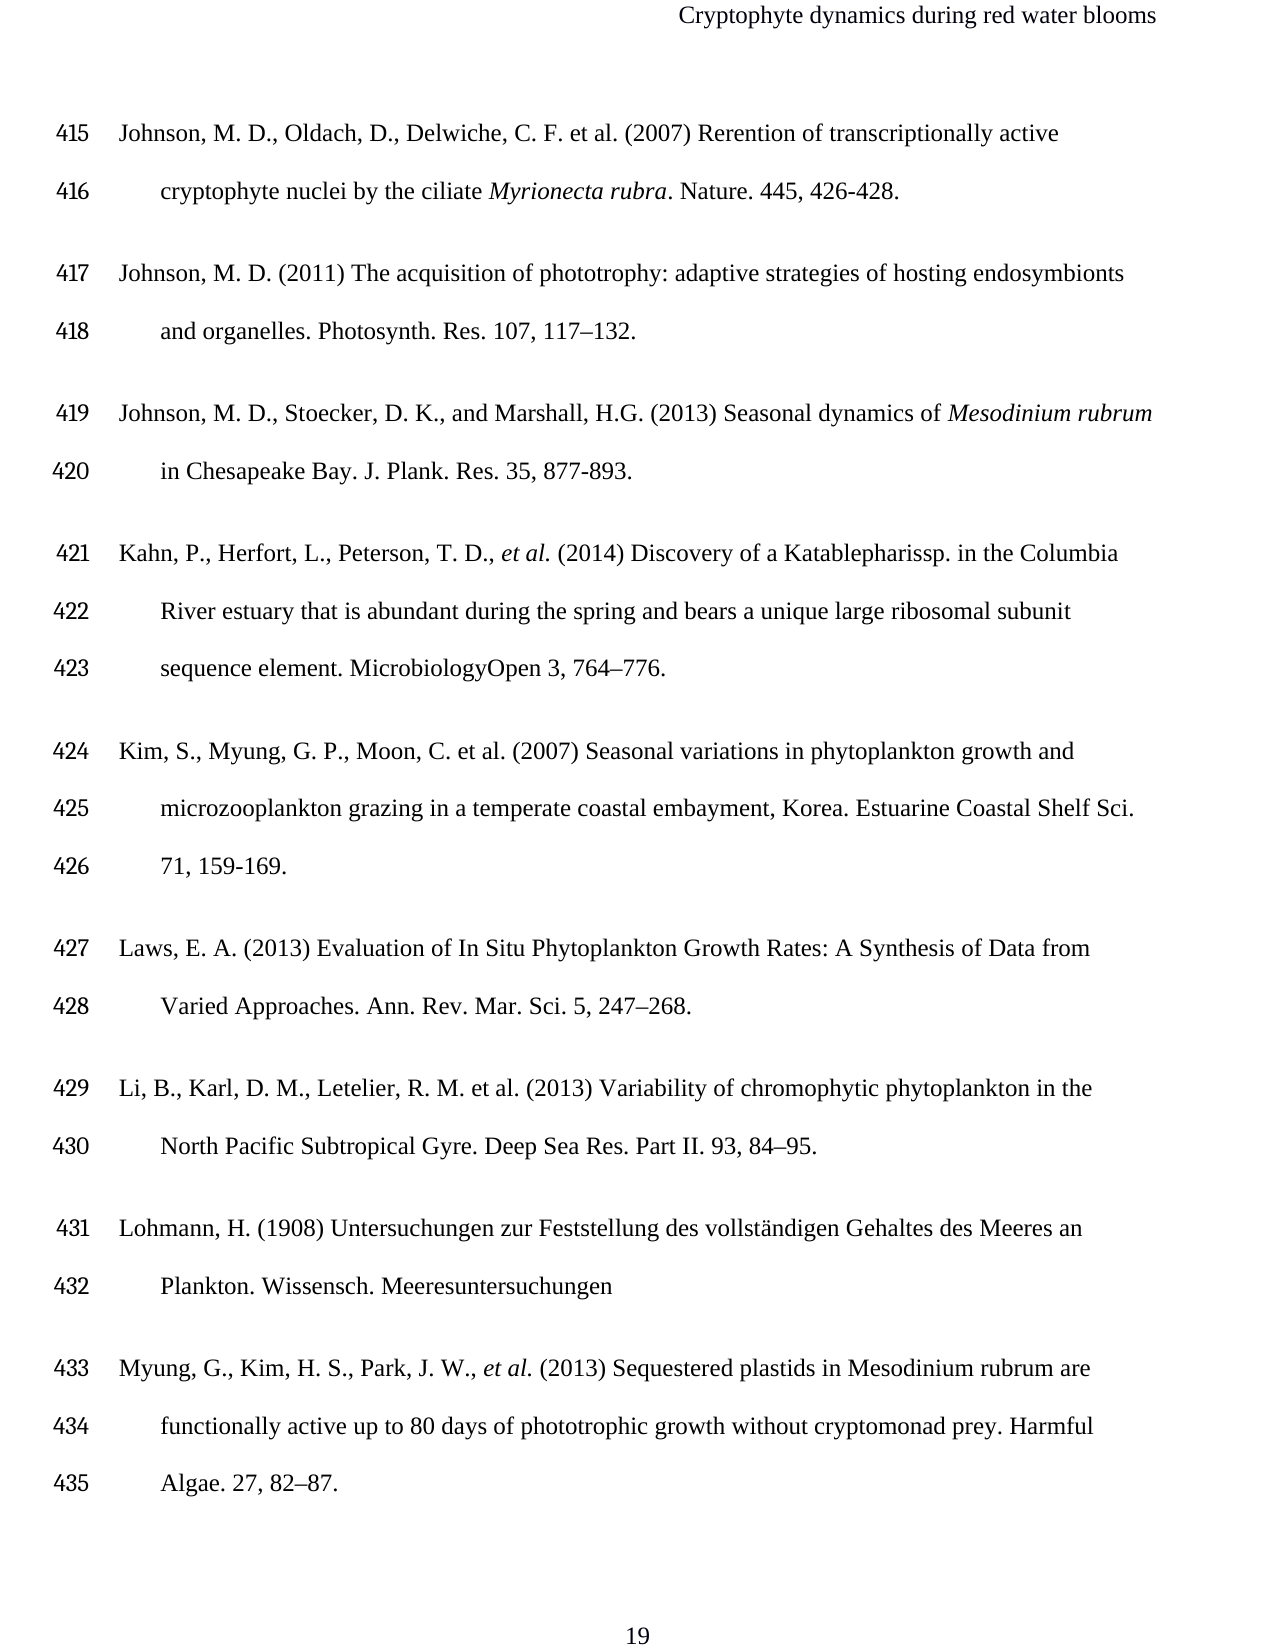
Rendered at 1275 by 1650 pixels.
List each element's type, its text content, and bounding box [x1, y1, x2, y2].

text Johnson, M. D., Oldach, D., Delwiche, C. F. et al. (2007) Rerention of transcriptionally active cryptophyte nuclei by the ciliate Myrionecta rubra. Nature. 445, 426-428. [118, 118, 1156, 205]
text Kim, S., Myung, G. P., Moon, C. et al. (2007) Seasonal variations in phytoplankton growth and microzooplankton grazing in a temperate coastal embayment, Korea. Estuarine Coastal Shelf Sci. 71, 159-169. [118, 736, 1156, 880]
text Kahn, P., Herfort, L., Peterson, T. D., et al. (2014) Discovery of a Katablepharissp. in the Columbia River estuary that is abundant during the spring and bears a unique large ribosomal subunit sequence element. MicrobiologyOpen 3, 764–776. [118, 538, 1156, 682]
text Li, B., Karl, D. M., Letelier, R. M. et al. (2013) Variability of chromophytic phytoplankton in the North Pacific Subtropical Gyre. Deep Sea Res. Part II. 93, 84–95. [118, 1073, 1156, 1160]
text Myung, G., Kim, H. S., Park, J. W., et al. (2013) Sequestered plastids in Mesodinium rubrum are functionally active up to 80 days of phototrophic growth without cryptomonad prey. Harmful Algae. 27, 82–87. [118, 1353, 1156, 1497]
text Lohmann, H. (1908) Untersuchungen zur Feststellung des vollständigen Gehaltes des Meeres an Plankton. Wissensch. Meeresuntersuchungen [118, 1213, 1156, 1300]
text Johnson, M. D., Stoecker, D. K., and Marshall, H.G. (2013) Seasonal dynamics of Mesodinium rubrum in Chesapeake Bay. J. Plank. Res. 35, 877-893. [118, 398, 1156, 485]
text Johnson, M. D. (2011) The acquisition of phototrophy: adaptive strategies of hosting endosymbionts and organelles. Photosynth. Res. 107, 117–132. [118, 258, 1156, 345]
text Laws, E. A. (2013) Evaluation of In Situ Phytoplankton Growth Rates: A Synthesis of Data from Varied Approaches. Ann. Rev. Mar. Sci. 5, 247–268. [118, 933, 1156, 1020]
